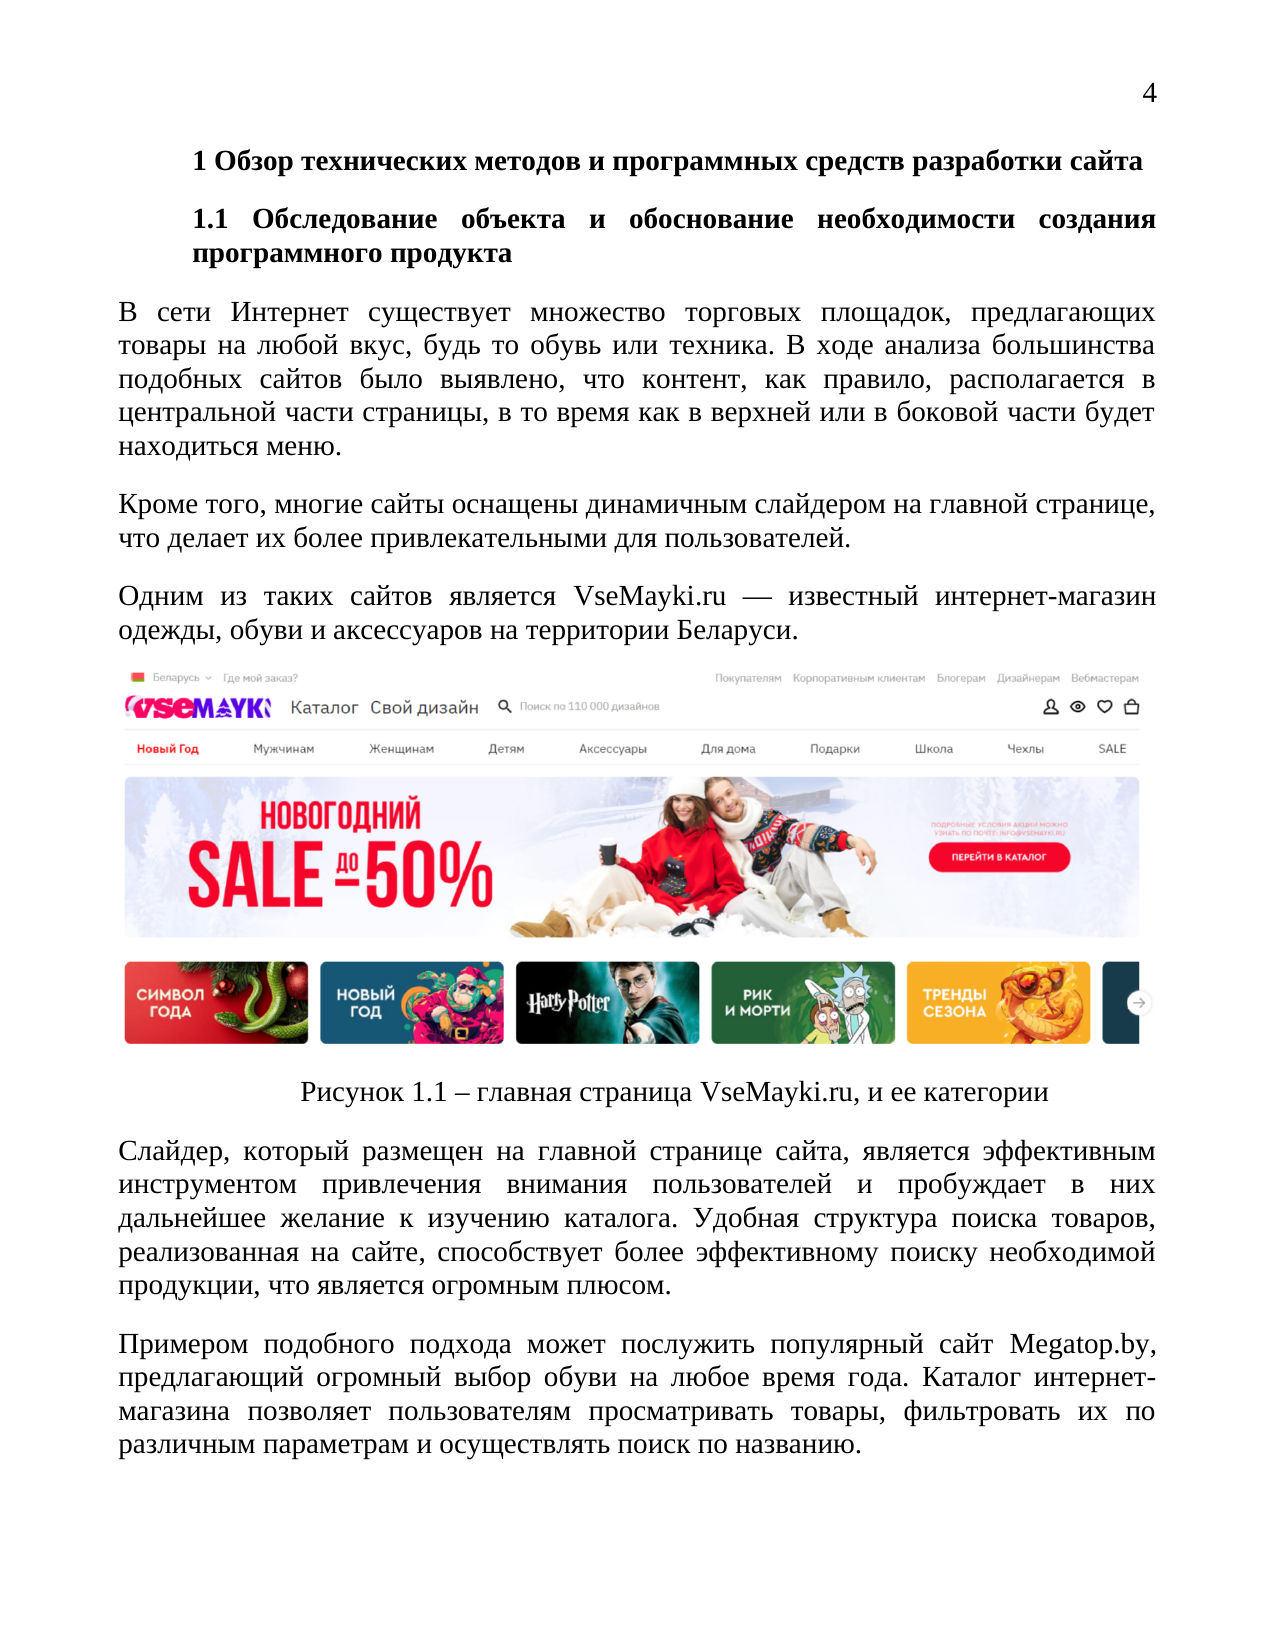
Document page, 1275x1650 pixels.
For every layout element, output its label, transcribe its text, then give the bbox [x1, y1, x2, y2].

text Примером подобного подхода может послужить популярный сайт Megatop.by, предлагающий огромный выбор обуви на любое время года. Каталог интернет-магазина позволяет пользователям просматривать товары, фильтровать их по различным параметрам и осуществлять поиск по названию. [118, 1326, 1157, 1460]
text Слайдер, который размещен на главной странице сайта, является эффективным инструментом привлечения внимания пользователей и пробуждает в них дальнейшее желание к изучению каталога. Удобная структура поиска товаров, реализованная на сайте, способствует более эффективному поиску необходимой продукции, что является огромным плюсом. [118, 1133, 1157, 1301]
text Кроме того, многие сайты оснащены динамичным слайдером на главной странице, что делает их более привлекательными для пользователей. [118, 486, 1157, 553]
text 1 Обзор технических методов и программных средств разработки сайта [192, 143, 1157, 177]
text Одним из таких сайтов является VseMayki.ru — известный интернет-магазин одежды, обуви и аксессуаров на территории Беларуси. [118, 578, 1157, 646]
text В сети Интернет существует множество торговых площадок, предлагающих товары на любой вкус, будь то обувь или техника. В ходе анализа большинства подобных сайтов было выявлено, что контент, как правило, располагается в центральной части страницы, в то время как в верхней или в боковой части будет находиться меню. [118, 294, 1157, 461]
picture [118, 670, 1157, 1050]
text Рисунок 1.1 – главная страница VseMayki.ru, и ее категории [118, 1074, 1157, 1108]
text 1.1 Обследование объекта и обоснование необходимости создания программного продукта [192, 202, 1157, 269]
